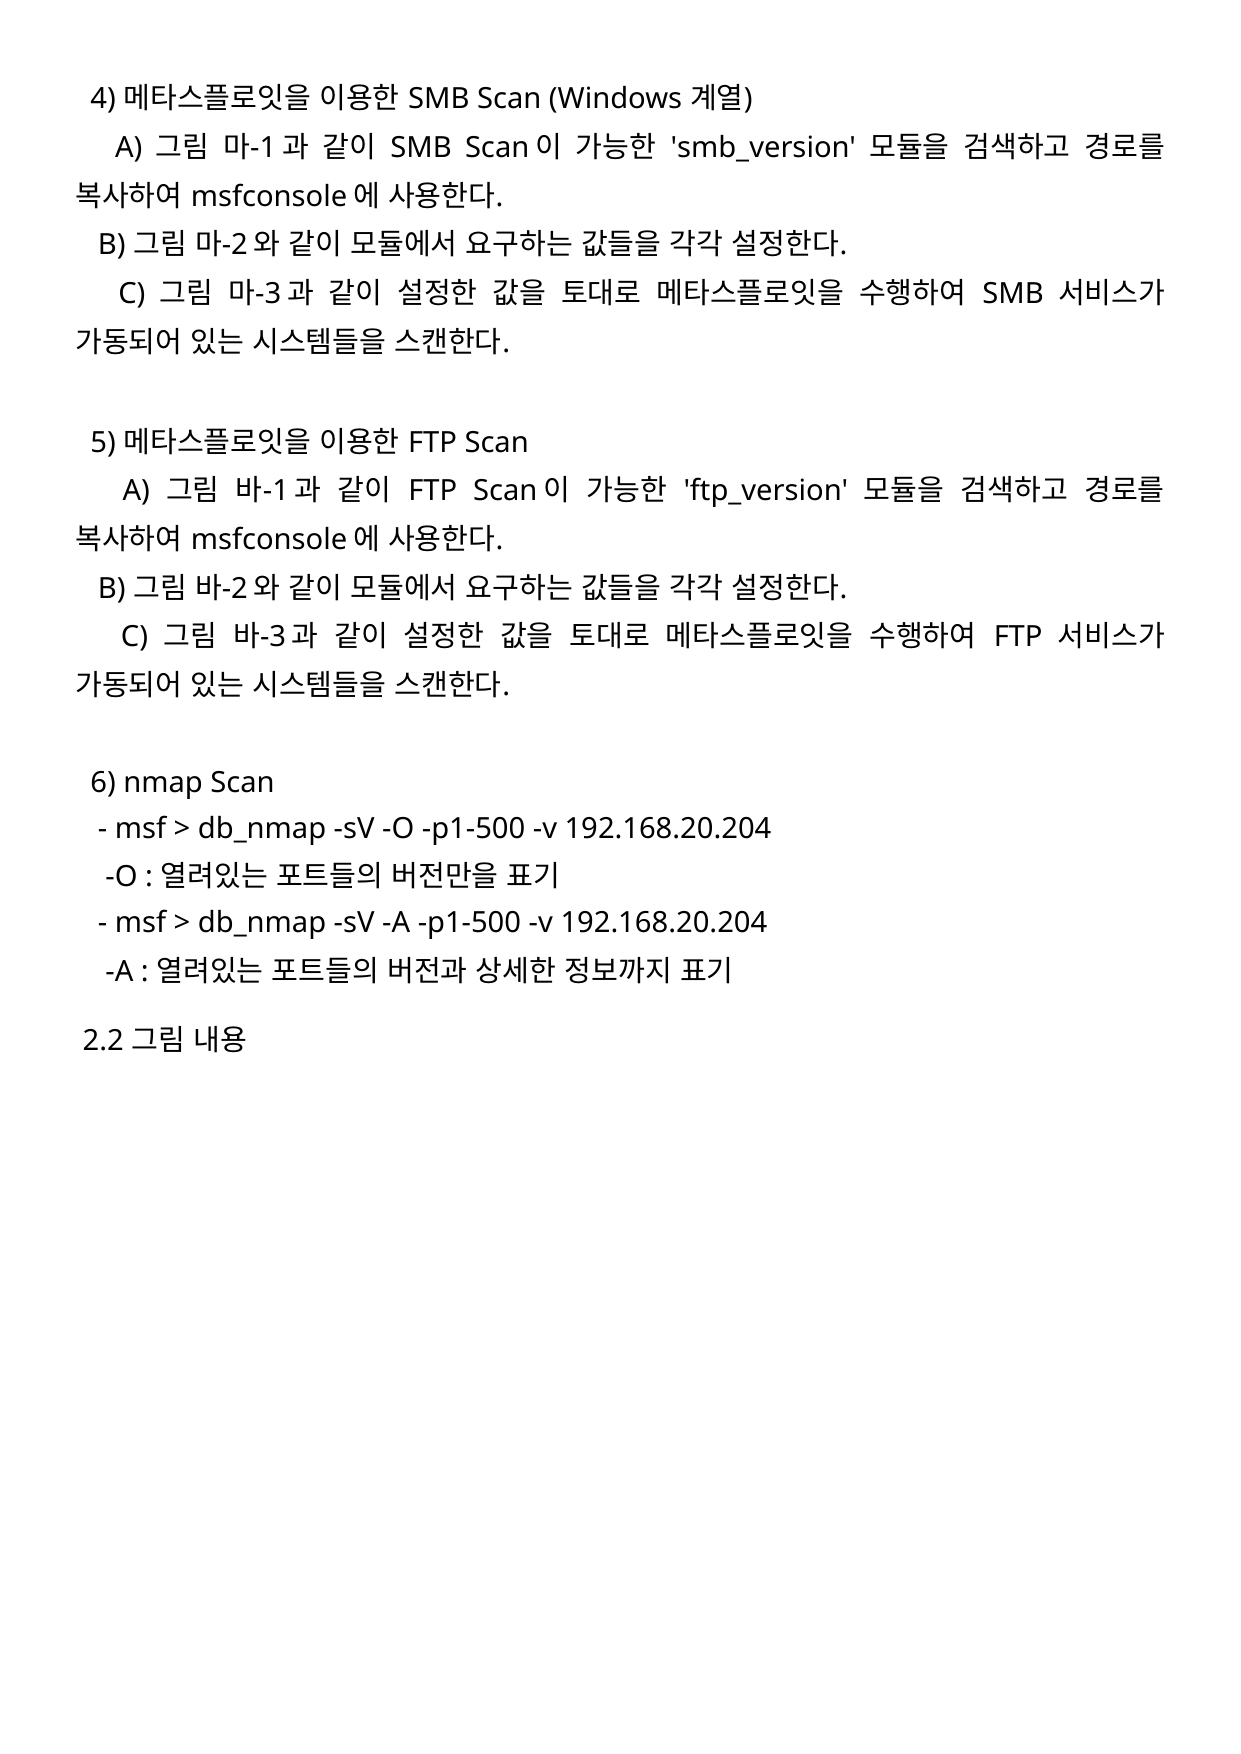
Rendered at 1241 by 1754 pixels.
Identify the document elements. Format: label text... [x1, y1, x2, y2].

text 4) 메타스플로잇을 이용한 SMB Scan (Windows 계열) A) 그림 마-1과 같이 SMB Scan이 가능한 'smb_version' 모듈을 검색하고 경로를 복사하여 msfconsole에 사용한다. B) 그림 마-2와 같이 모듈에서 요구하는 값들을 각각 설정한다. C) 그림 마-3과 같이 설정한 값을 토대로 메타스플로잇을 수행하여 SMB 서비스가 가동되어 있는 시스템들을 스캔한다. [75, 75, 1165, 393]
text 5) 메타스플로잇을 이용한 FTP Scan A) 그림 바-1과 같이 FTP Scan이 가능한 'ftp_version' 모듈을 검색하고 경로를 복사하여 msfconsole에 사용한다. B) 그림 바-2와 같이 모듈에서 요구하는 값들을 각각 설정한다. C) 그림 바-3과 같이 설정한 값을 토대로 메타스플로잇을 수행하여 FTP 서비스가 가동되어 있는 시스템들을 스캔한다. [75, 418, 1165, 736]
text 2.2 그림 내용 [75, 1017, 1165, 1059]
text 6) nmap Scan - msf > db_nmap -sV -O -p1-500 -v 192.168.20.204 -O : 열려있는 포트들의 버전만을 표기 - msf > db_nmap -sV -A -p1-500 -v 192.168.20.204 -A : 열려있는 포트들의 버전과 상세한 정보까지 표기 [75, 761, 1165, 990]
